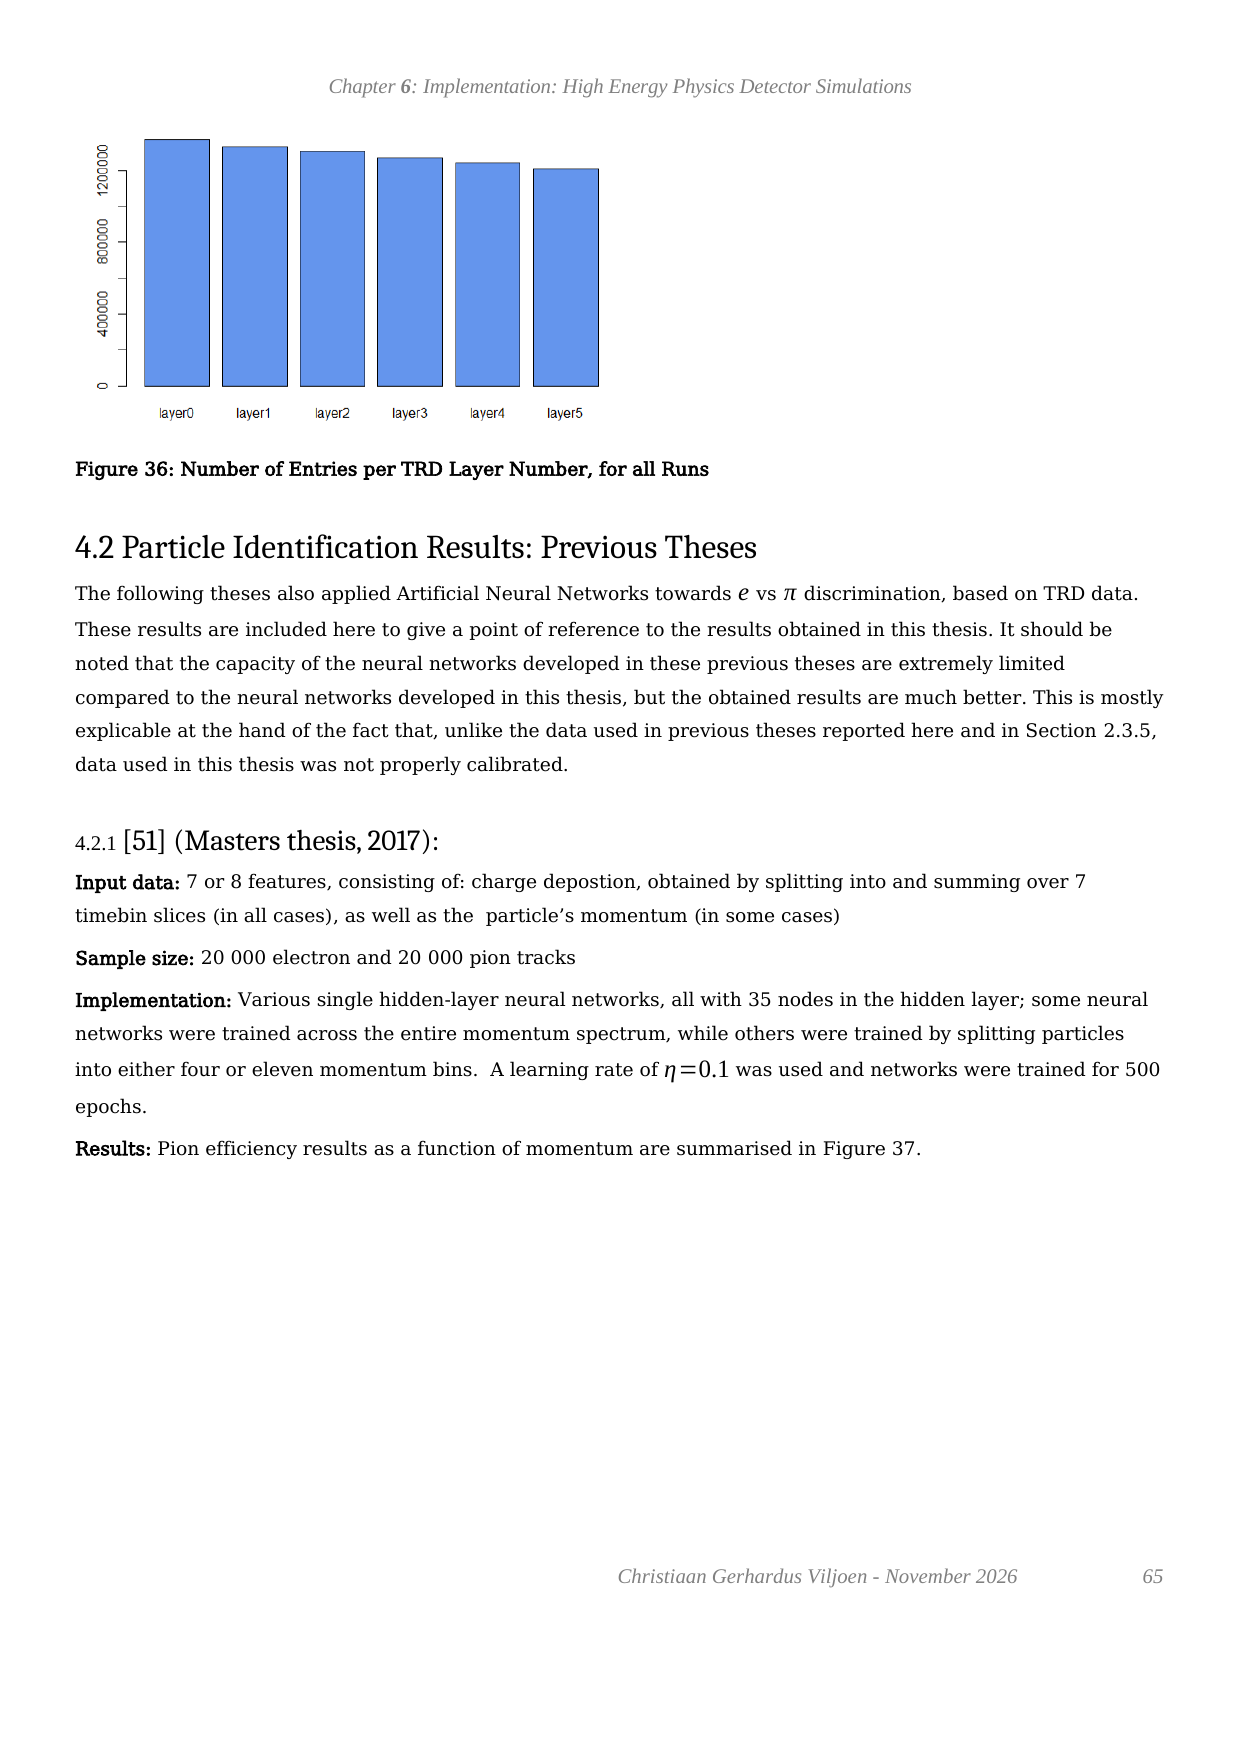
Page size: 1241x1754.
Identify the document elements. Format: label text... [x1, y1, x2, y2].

text Implementation: Various single hidden-layer neural networks, all with 35 nodes in the hidden layer; some neural networks were trained across the entire momentum spectrum, while others were trained by splitting particles into either four or eleven momentum bins. A learning rate of was used and networks were trained for 500 epochs. [75, 988, 1165, 1117]
picture [75, 135, 643, 438]
subtitle Particle Identification Results: Previous Theses [75, 528, 1165, 567]
text Input data: 7 or 8 features, consisting of: charge depostion, obtained by splitting into and summing over 7 timebin slices (in all cases), as well as the particle’s momentum (in some cases) [75, 870, 1165, 926]
subtitle (Masters thesis, 2017): [75, 824, 1165, 858]
text Sample size: 20 000 electron and 20 000 pion tracks [75, 946, 1165, 968]
text The following theses also applied Artificial Neural Networks towards vs discrimination, based on TRD data. These results are included here to give a point of reference to the results obtained in this thesis. It should be noted that the capacity of the neural networks developed in these previous theses are extremely limited compared to the neural networks developed in this thesis, but the obtained results are much better. This is mostly explicable at the hand of the fact that, unlike the data used in previous theses reported here and in Section 2.3.5, data used in this thesis was not properly calibrated. [75, 579, 1165, 775]
text Results: Pion efficiency results as a function of momentum are summarised in Figure 37. [75, 1137, 1165, 1159]
text Figure 36: Number of Entries per TRD Layer Number, for all Runs [75, 457, 1165, 479]
